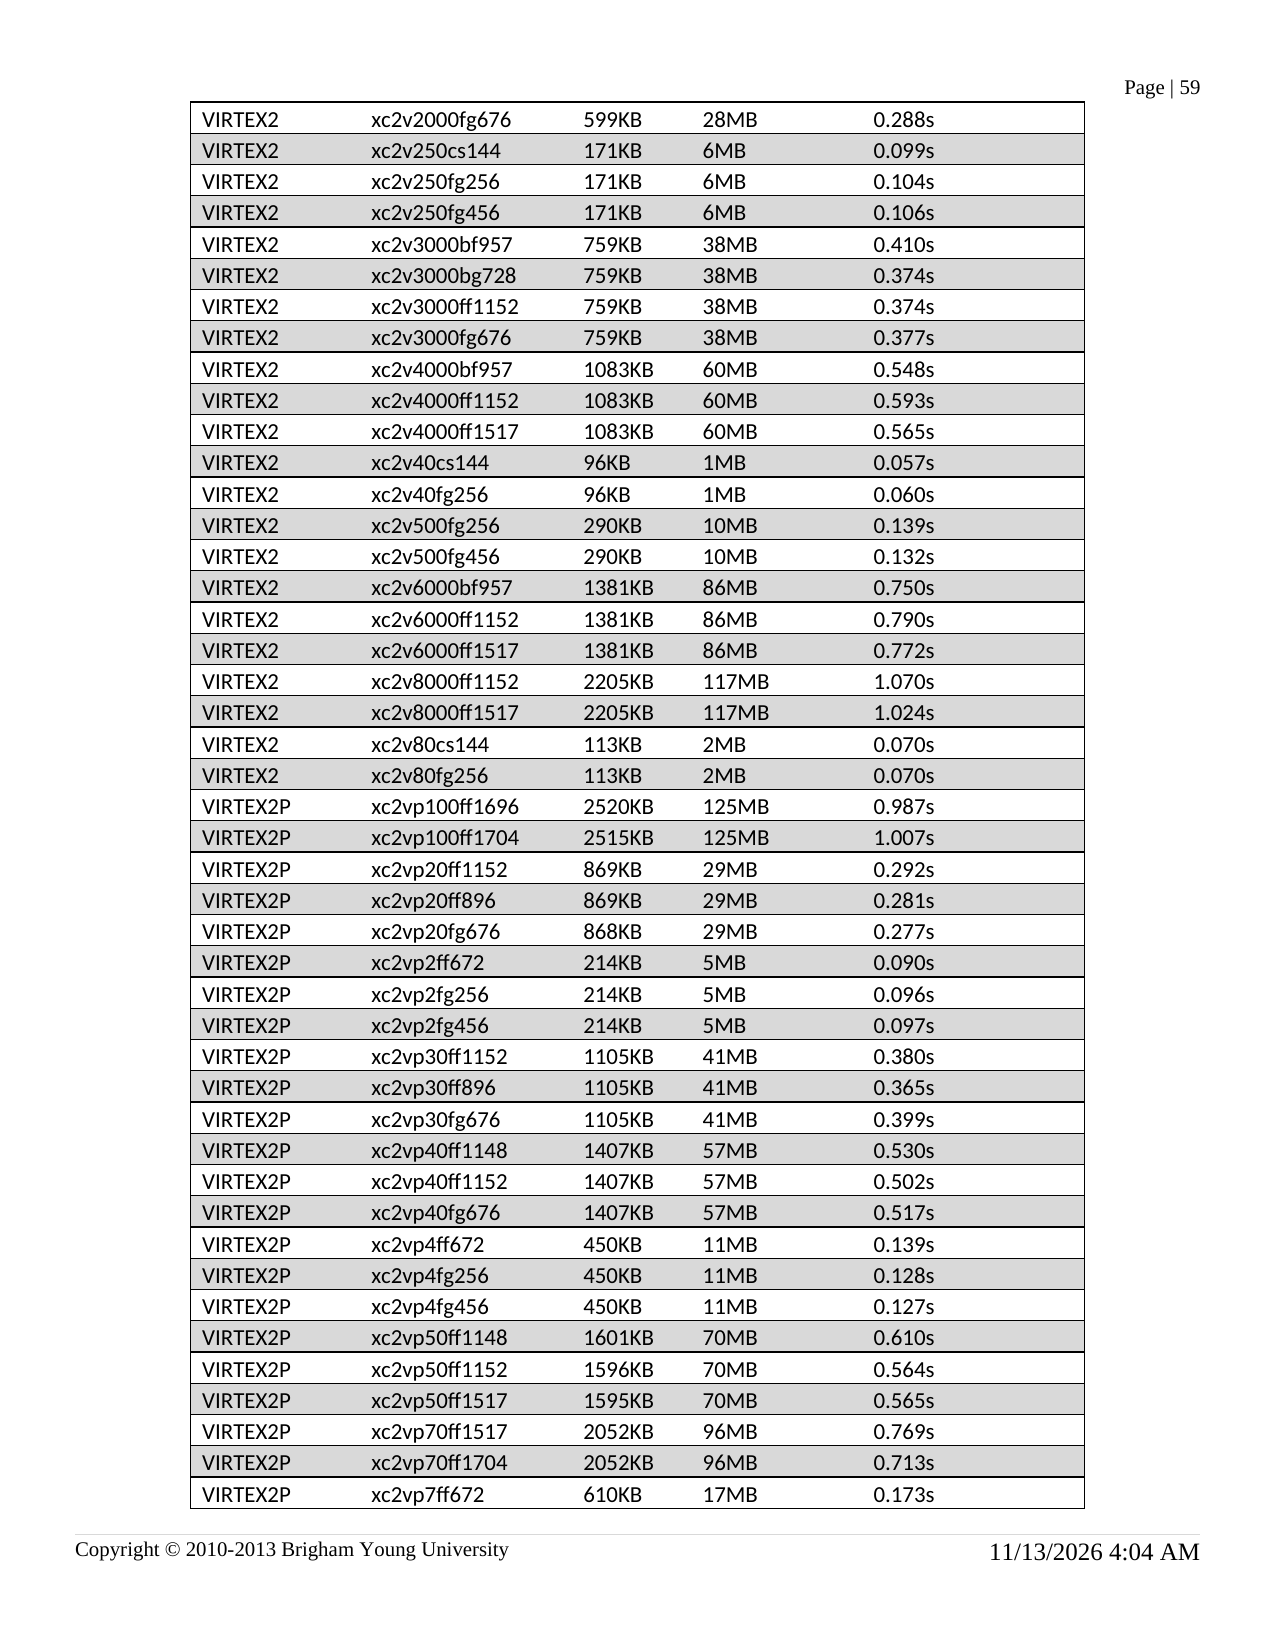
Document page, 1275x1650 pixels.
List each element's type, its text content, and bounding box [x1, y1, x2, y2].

table_cell 0.097s [862, 1009, 1084, 1039]
table_cell 759KB [572, 228, 691, 258]
table_cell 0.502s [862, 1165, 1084, 1195]
table_cell 113KB [572, 759, 691, 789]
table_cell 86MB [691, 571, 862, 601]
table_cell VIRTEX2 [191, 165, 360, 195]
table_cell 29MB [691, 915, 862, 945]
table_cell xc2vp20ff896 [360, 884, 572, 914]
table_cell xc2vp40ff1152 [360, 1165, 572, 1195]
table_cell 6MB [691, 165, 862, 195]
table_cell xc2vp40ff1148 [360, 1134, 572, 1164]
table_cell 0.104s [862, 165, 1084, 195]
table_cell VIRTEX2P [191, 946, 360, 976]
table_cell xc2vp4ff672 [360, 1228, 572, 1258]
table_cell 0.374s [862, 259, 1084, 289]
table_cell 0.987s [862, 790, 1084, 820]
table_cell 869KB [572, 853, 691, 883]
table_cell 38MB [691, 321, 862, 351]
table_cell 2052KB [572, 1415, 691, 1445]
table_cell VIRTEX2P [191, 1353, 360, 1383]
table_cell 0.060s [862, 478, 1084, 508]
table_cell 96MB [691, 1415, 862, 1445]
table_cell VIRTEX2 [191, 196, 360, 226]
table_cell 6MB [691, 134, 862, 164]
table_cell xc2vp20ff1152 [360, 853, 572, 883]
table_cell xc2v500fg456 [360, 540, 572, 570]
table_cell 0.593s [862, 384, 1084, 414]
table_cell 96MB [691, 1446, 862, 1476]
table_cell VIRTEX2P [191, 978, 360, 1008]
table_cell xc2v40fg256 [360, 478, 572, 508]
table_cell xc2v4000bf957 [360, 353, 572, 383]
table_cell 1083KB [572, 415, 691, 445]
table_cell xc2vp4fg256 [360, 1259, 572, 1289]
table_cell xc2vp50ff1152 [360, 1353, 572, 1383]
table_cell 0.106s [862, 196, 1084, 226]
table_cell 0.281s [862, 884, 1084, 914]
table_cell VIRTEX2 [191, 103, 360, 133]
table_cell 57MB [691, 1165, 862, 1195]
table_cell 0.128s [862, 1259, 1084, 1289]
table_cell xc2vp40fg676 [360, 1196, 572, 1226]
table_cell VIRTEX2P [191, 1196, 360, 1226]
table_cell VIRTEX2P [191, 1009, 360, 1039]
table_cell 11MB [691, 1259, 862, 1289]
table_cell 0.564s [862, 1353, 1084, 1383]
table_cell 0.277s [862, 915, 1084, 945]
table_cell VIRTEX2P [191, 821, 360, 851]
table_cell xc2v80cs144 [360, 728, 572, 758]
table_cell 29MB [691, 853, 862, 883]
table_cell 0.410s [862, 228, 1084, 258]
table_cell 1083KB [572, 353, 691, 383]
table_cell 125MB [691, 790, 862, 820]
table_cell 1381KB [572, 571, 691, 601]
table_cell 0.096s [862, 978, 1084, 1008]
table_cell 17MB [691, 1478, 862, 1508]
table_cell 0.090s [862, 946, 1084, 976]
table_cell 60MB [691, 415, 862, 445]
table_cell 1407KB [572, 1165, 691, 1195]
table_cell 0.070s [862, 759, 1084, 789]
table_cell VIRTEX2 [191, 728, 360, 758]
table_cell 2205KB [572, 665, 691, 695]
table_cell 117MB [691, 696, 862, 726]
table_cell VIRTEX2 [191, 259, 360, 289]
table_cell VIRTEX2P [191, 1321, 360, 1351]
table_cell VIRTEX2 [191, 665, 360, 695]
table_cell VIRTEX2P [191, 1259, 360, 1289]
table_cell xc2vp20fg676 [360, 915, 572, 945]
table_cell 1105KB [572, 1040, 691, 1070]
table_cell xc2vp70ff1704 [360, 1446, 572, 1476]
table_cell 41MB [691, 1103, 862, 1133]
table_cell 60MB [691, 384, 862, 414]
table_cell VIRTEX2P [191, 790, 360, 820]
table_cell VIRTEX2P [191, 1290, 360, 1320]
table_cell 214KB [572, 978, 691, 1008]
table_cell 0.713s [862, 1446, 1084, 1476]
table_cell xc2v40cs144 [360, 446, 572, 476]
table_cell xc2vp100ff1696 [360, 790, 572, 820]
table_cell 1595KB [572, 1384, 691, 1414]
table_cell 29MB [691, 884, 862, 914]
table_cell 70MB [691, 1353, 862, 1383]
table_cell 1MB [691, 478, 862, 508]
table_cell 0.139s [862, 1228, 1084, 1258]
table_cell xc2vp70ff1517 [360, 1415, 572, 1445]
table_cell 0.399s [862, 1103, 1084, 1133]
table_cell 57MB [691, 1196, 862, 1226]
table_cell VIRTEX2P [191, 1478, 360, 1508]
table_cell 0.173s [862, 1478, 1084, 1508]
table_cell 0.127s [862, 1290, 1084, 1320]
table_cell xc2vp100ff1704 [360, 821, 572, 851]
table_cell 113KB [572, 728, 691, 758]
table_cell 171KB [572, 134, 691, 164]
table_cell 0.099s [862, 134, 1084, 164]
table_cell xc2vp50ff1148 [360, 1321, 572, 1351]
table_cell 0.139s [862, 509, 1084, 539]
table_cell 2205KB [572, 696, 691, 726]
table_cell VIRTEX2 [191, 415, 360, 445]
table_cell VIRTEX2 [191, 509, 360, 539]
table_cell 86MB [691, 603, 862, 633]
table_cell 2520KB [572, 790, 691, 820]
table_cell 41MB [691, 1071, 862, 1101]
table_cell VIRTEX2P [191, 1103, 360, 1133]
table_cell 759KB [572, 290, 691, 320]
table_cell 1381KB [572, 603, 691, 633]
table_cell xc2v8000ff1152 [360, 665, 572, 695]
table_cell xc2v8000ff1517 [360, 696, 572, 726]
table_cell VIRTEX2 [191, 134, 360, 164]
table_cell 38MB [691, 259, 862, 289]
table_cell 5MB [691, 946, 862, 976]
table_cell 11MB [691, 1290, 862, 1320]
table_cell 171KB [572, 196, 691, 226]
table_cell 1105KB [572, 1071, 691, 1101]
table_cell VIRTEX2 [191, 478, 360, 508]
table_cell 41MB [691, 1040, 862, 1070]
table_cell 171KB [572, 165, 691, 195]
table_cell 0.565s [862, 415, 1084, 445]
table_cell VIRTEX2P [191, 1040, 360, 1070]
table_cell xc2v80fg256 [360, 759, 572, 789]
table_cell VIRTEX2 [191, 228, 360, 258]
table_cell 1407KB [572, 1134, 691, 1164]
table_cell xc2v250cs144 [360, 134, 572, 164]
table_cell xc2vp2fg456 [360, 1009, 572, 1039]
table_cell 869KB [572, 884, 691, 914]
table_cell 5MB [691, 978, 862, 1008]
table_cell VIRTEX2 [191, 571, 360, 601]
table_cell xc2v250fg256 [360, 165, 572, 195]
table_cell VIRTEX2P [191, 1415, 360, 1445]
table_cell 214KB [572, 1009, 691, 1039]
table_cell 2515KB [572, 821, 691, 851]
table_cell xc2v2000fg676 [360, 103, 572, 133]
table_cell 2MB [691, 728, 862, 758]
table_cell 57MB [691, 1134, 862, 1164]
table_cell 6MB [691, 196, 862, 226]
table_cell 1381KB [572, 634, 691, 664]
table_cell xc2v500fg256 [360, 509, 572, 539]
table_cell xc2v250fg456 [360, 196, 572, 226]
table_cell 450KB [572, 1259, 691, 1289]
table_cell xc2vp30ff896 [360, 1071, 572, 1101]
table_cell VIRTEX2P [191, 1228, 360, 1258]
table_cell xc2v6000bf957 [360, 571, 572, 601]
table_cell 1596KB [572, 1353, 691, 1383]
table_cell VIRTEX2P [191, 1446, 360, 1476]
table_cell VIRTEX2 [191, 446, 360, 476]
table_cell 117MB [691, 665, 862, 695]
table_cell 290KB [572, 509, 691, 539]
table_cell 868KB [572, 915, 691, 945]
table_cell 2MB [691, 759, 862, 789]
table_cell 0.517s [862, 1196, 1084, 1226]
table_cell xc2vp7ff672 [360, 1478, 572, 1508]
table_cell 0.374s [862, 290, 1084, 320]
table_cell 60MB [691, 353, 862, 383]
table_cell xc2v3000bf957 [360, 228, 572, 258]
table_cell 450KB [572, 1290, 691, 1320]
table_cell 0.750s [862, 571, 1084, 601]
table_cell 610KB [572, 1478, 691, 1508]
table_cell 0.070s [862, 728, 1084, 758]
table_cell xc2v4000ff1517 [360, 415, 572, 445]
table_cell 0.790s [862, 603, 1084, 633]
table_cell 0.288s [862, 103, 1084, 133]
table_cell 10MB [691, 509, 862, 539]
table_cell 1601KB [572, 1321, 691, 1351]
table_cell 96KB [572, 478, 691, 508]
table_cell VIRTEX2P [191, 884, 360, 914]
table_cell 0.365s [862, 1071, 1084, 1101]
table_cell 599KB [572, 103, 691, 133]
table_cell 450KB [572, 1228, 691, 1258]
table_cell 759KB [572, 321, 691, 351]
table_cell 1407KB [572, 1196, 691, 1226]
table_cell 96KB [572, 446, 691, 476]
table_cell 38MB [691, 228, 862, 258]
table_cell 0.548s [862, 353, 1084, 383]
table_cell VIRTEX2 [191, 634, 360, 664]
table_cell 1083KB [572, 384, 691, 414]
table_cell 0.772s [862, 634, 1084, 664]
table_cell 1.070s [862, 665, 1084, 695]
table_cell VIRTEX2 [191, 759, 360, 789]
table_cell xc2vp50ff1517 [360, 1384, 572, 1414]
table_cell 2052KB [572, 1446, 691, 1476]
table_cell xc2v6000ff1152 [360, 603, 572, 633]
table_cell 0.132s [862, 540, 1084, 570]
table_cell VIRTEX2P [191, 1134, 360, 1164]
table_cell 0.377s [862, 321, 1084, 351]
table_cell 0.530s [862, 1134, 1084, 1164]
table_cell xc2v3000bg728 [360, 259, 572, 289]
table_cell xc2vp2ff672 [360, 946, 572, 976]
table_cell 1105KB [572, 1103, 691, 1133]
table_cell 0.057s [862, 446, 1084, 476]
table_cell xc2v6000ff1517 [360, 634, 572, 664]
table_cell 290KB [572, 540, 691, 570]
table_cell VIRTEX2 [191, 384, 360, 414]
table_cell 1.024s [862, 696, 1084, 726]
table_cell VIRTEX2P [191, 1384, 360, 1414]
table_cell 0.565s [862, 1384, 1084, 1414]
table_cell 0.292s [862, 853, 1084, 883]
table_cell xc2v3000fg676 [360, 321, 572, 351]
table_cell VIRTEX2 [191, 696, 360, 726]
table_cell 0.610s [862, 1321, 1084, 1351]
table_cell 86MB [691, 634, 862, 664]
table_cell 214KB [572, 946, 691, 976]
table_cell 759KB [572, 259, 691, 289]
table_cell 28MB [691, 103, 862, 133]
table_cell 70MB [691, 1321, 862, 1351]
table_cell VIRTEX2P [191, 915, 360, 945]
table_cell 0.769s [862, 1415, 1084, 1445]
table_cell xc2vp2fg256 [360, 978, 572, 1008]
table_cell VIRTEX2 [191, 290, 360, 320]
table_cell 1.007s [862, 821, 1084, 851]
table_cell 11MB [691, 1228, 862, 1258]
table_cell VIRTEX2 [191, 603, 360, 633]
table_cell xc2vp4fg456 [360, 1290, 572, 1320]
table_cell 10MB [691, 540, 862, 570]
table_cell VIRTEX2 [191, 321, 360, 351]
table_cell 5MB [691, 1009, 862, 1039]
table_cell 125MB [691, 821, 862, 851]
table_cell VIRTEX2P [191, 853, 360, 883]
table_cell xc2vp30fg676 [360, 1103, 572, 1133]
table_cell 1MB [691, 446, 862, 476]
table_cell VIRTEX2P [191, 1071, 360, 1101]
table_cell 38MB [691, 290, 862, 320]
table_cell xc2v4000ff1152 [360, 384, 572, 414]
table_cell VIRTEX2P [191, 1165, 360, 1195]
table_cell VIRTEX2 [191, 540, 360, 570]
table_cell VIRTEX2 [191, 353, 360, 383]
table_cell xc2vp30ff1152 [360, 1040, 572, 1070]
table_cell xc2v3000ff1152 [360, 290, 572, 320]
table_cell 70MB [691, 1384, 862, 1414]
table_cell 0.380s [862, 1040, 1084, 1070]
